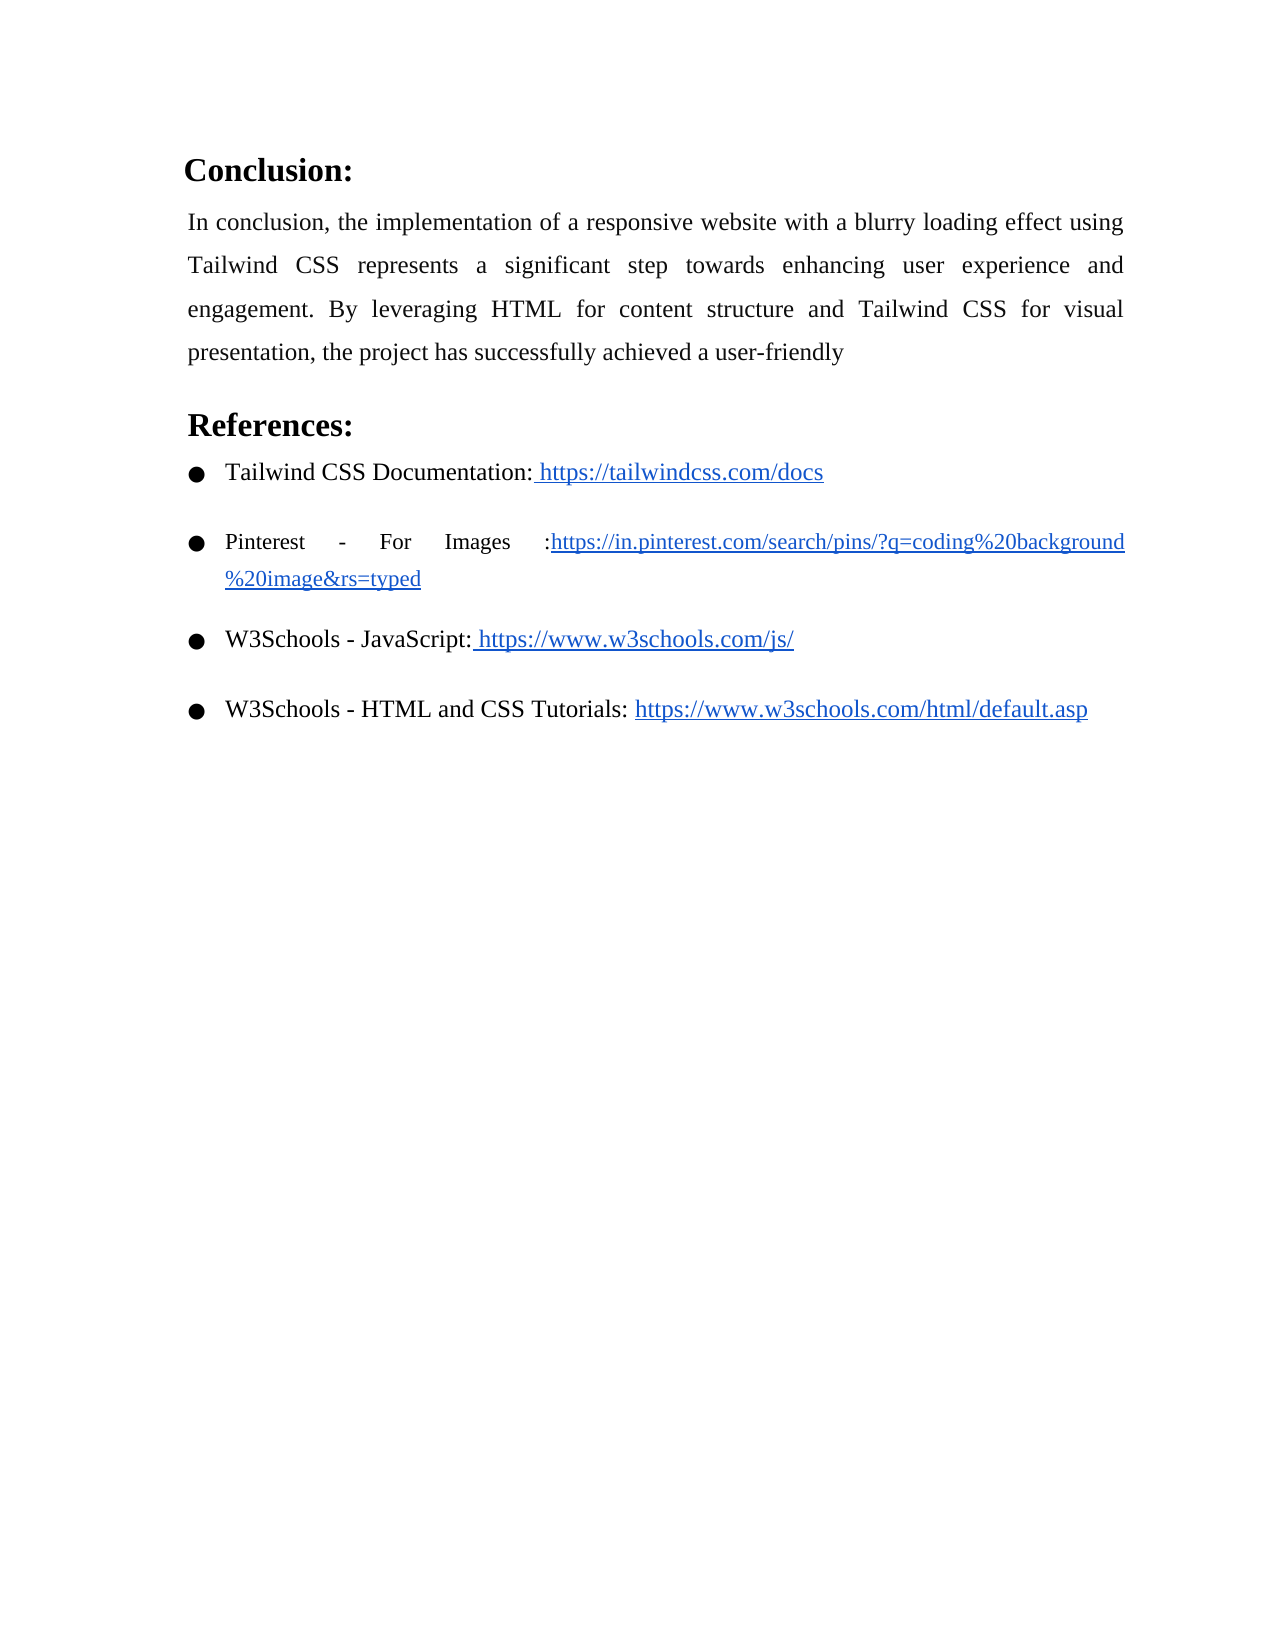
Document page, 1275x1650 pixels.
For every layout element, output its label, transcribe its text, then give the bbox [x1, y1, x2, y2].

subtitle Conclusion: [150, 150, 1125, 188]
list Tailwind CSS Documentation: https://tailwindcss.com/docs [187, 449, 1125, 492]
list W3Schools - HTML and CSS Tutorials: https://www.w3schools.com/html/default.asp [187, 686, 1125, 729]
text In conclusion, the implementation of a responsive website with a blurry loading effect using Tailwind CSS represents a significant step towards enhancing user experience and engagement. By leveraging HTML for content structure and Tailwind CSS for visual presentation, the project has successfully achieved a user-friendly [187, 260, 1125, 366]
list W3Schools - JavaScript: https://www.w3schools.com/js/ [187, 617, 1125, 659]
subtitle References: [187, 405, 1125, 443]
text In conclusion, the implementation of a responsive website with a blurry loading effect using Tailwind CSS represents a significant step towards enhancing user experience and engagement. By leveraging HTML for content structure and Tailwind CSS for visual presentation, the project has successfully achieved a user-friendly [187, 207, 1125, 257]
list Pinterest - For Images :https://in.pinterest.com/search/pins/?q=coding%20background%20image&rs=typed [187, 519, 1125, 592]
